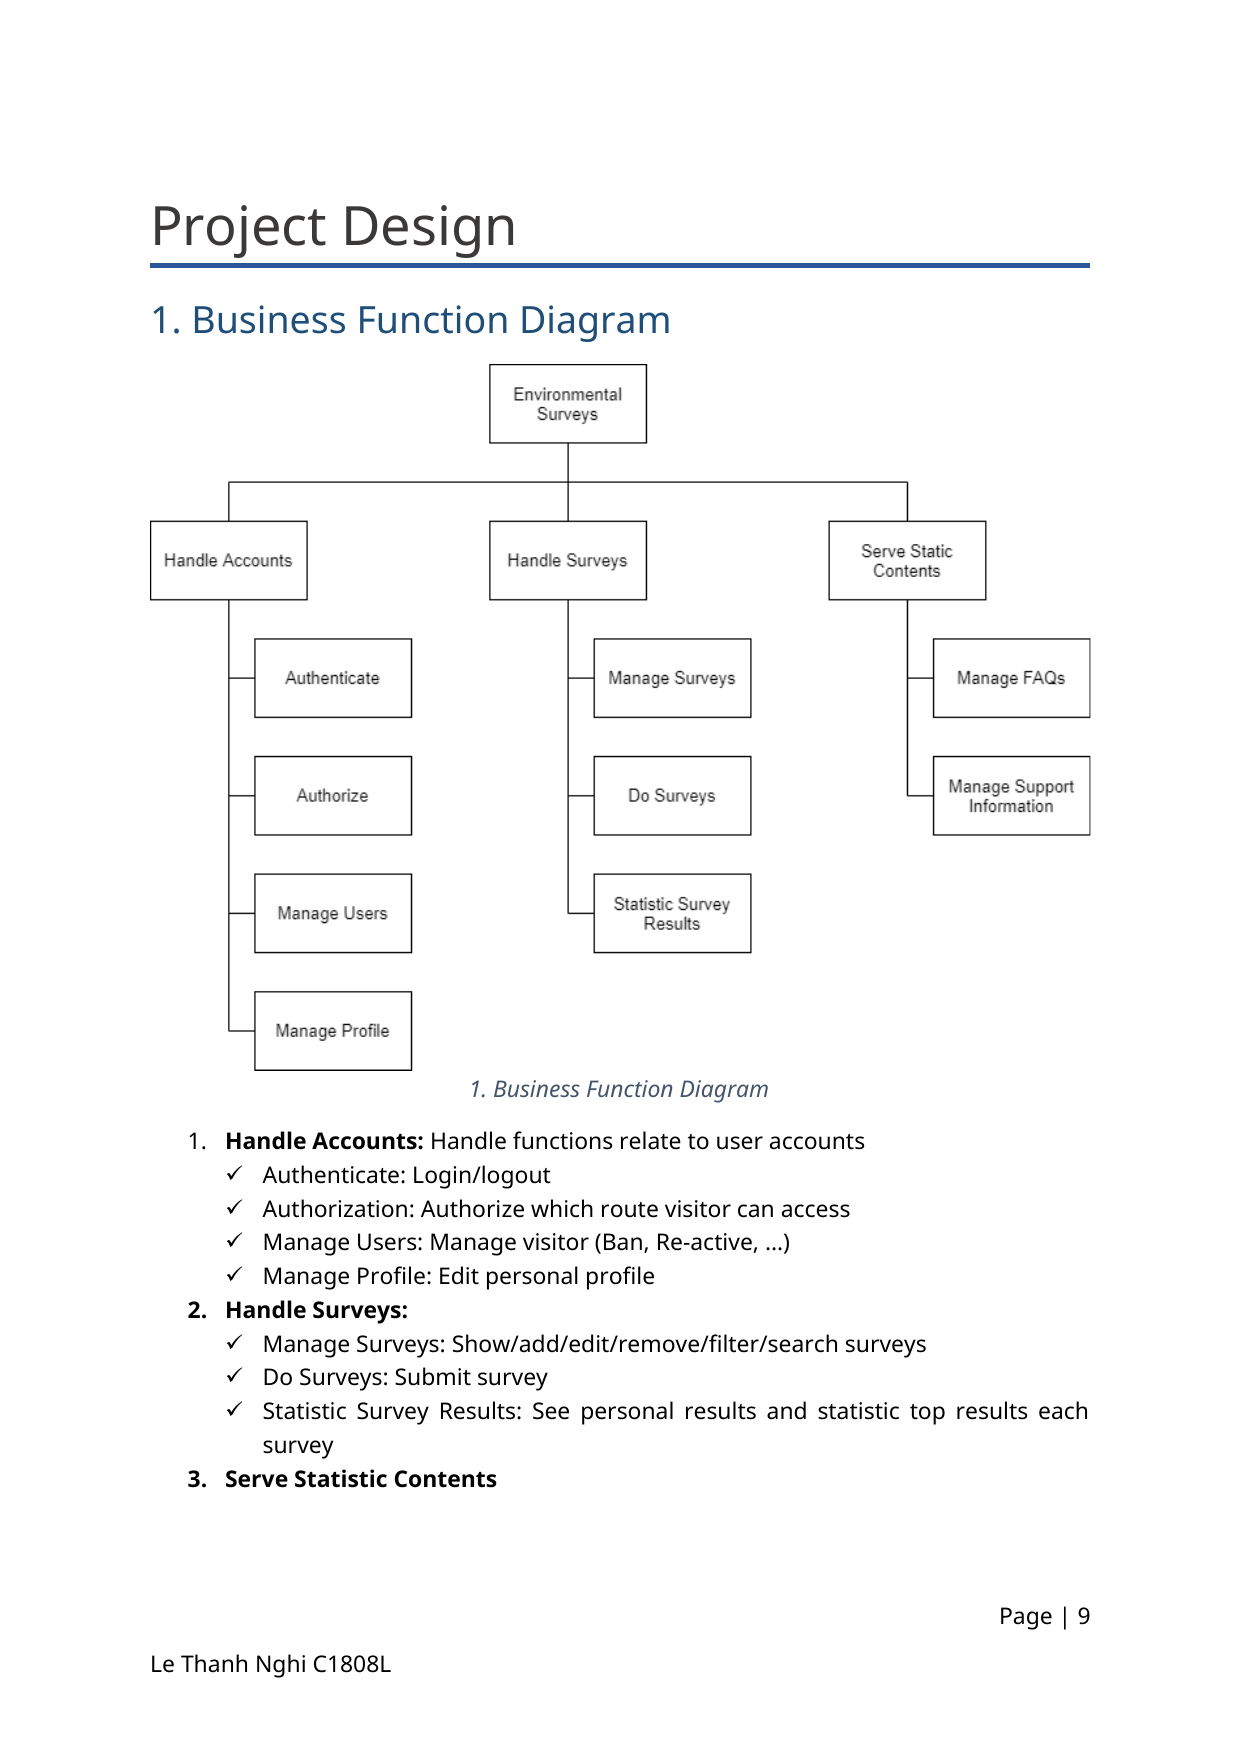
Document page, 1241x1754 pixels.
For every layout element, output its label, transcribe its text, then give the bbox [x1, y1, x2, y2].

list Manage Profile: Edit personal profile [225, 1260, 1090, 1291]
list Serve Statistic Contents [187, 1463, 1090, 1494]
list Authenticate: Login/logout [225, 1159, 1090, 1190]
list Manage Users: Manage visitor (Ban, Re-active, …) [225, 1226, 1090, 1258]
list Handle Surveys: [187, 1294, 1090, 1325]
subtitle 1. Business Function Diagram [150, 293, 1090, 344]
list Authorization: Authorize which route visitor can access [225, 1193, 1090, 1224]
text 1. Business Function Diagram [150, 1073, 1090, 1104]
list Handle Accounts: Handle functions relate to user accounts [187, 1125, 1090, 1156]
picture [150, 364, 1091, 1071]
subtitle Project Design [150, 187, 1090, 263]
list Statistic Survey Results: See personal results and statistic top results each survey [225, 1395, 1090, 1460]
list Do Surveys: Submit survey [225, 1361, 1090, 1393]
list Manage Surveys: Show/add/edit/remove/filter/search surveys [225, 1328, 1090, 1359]
